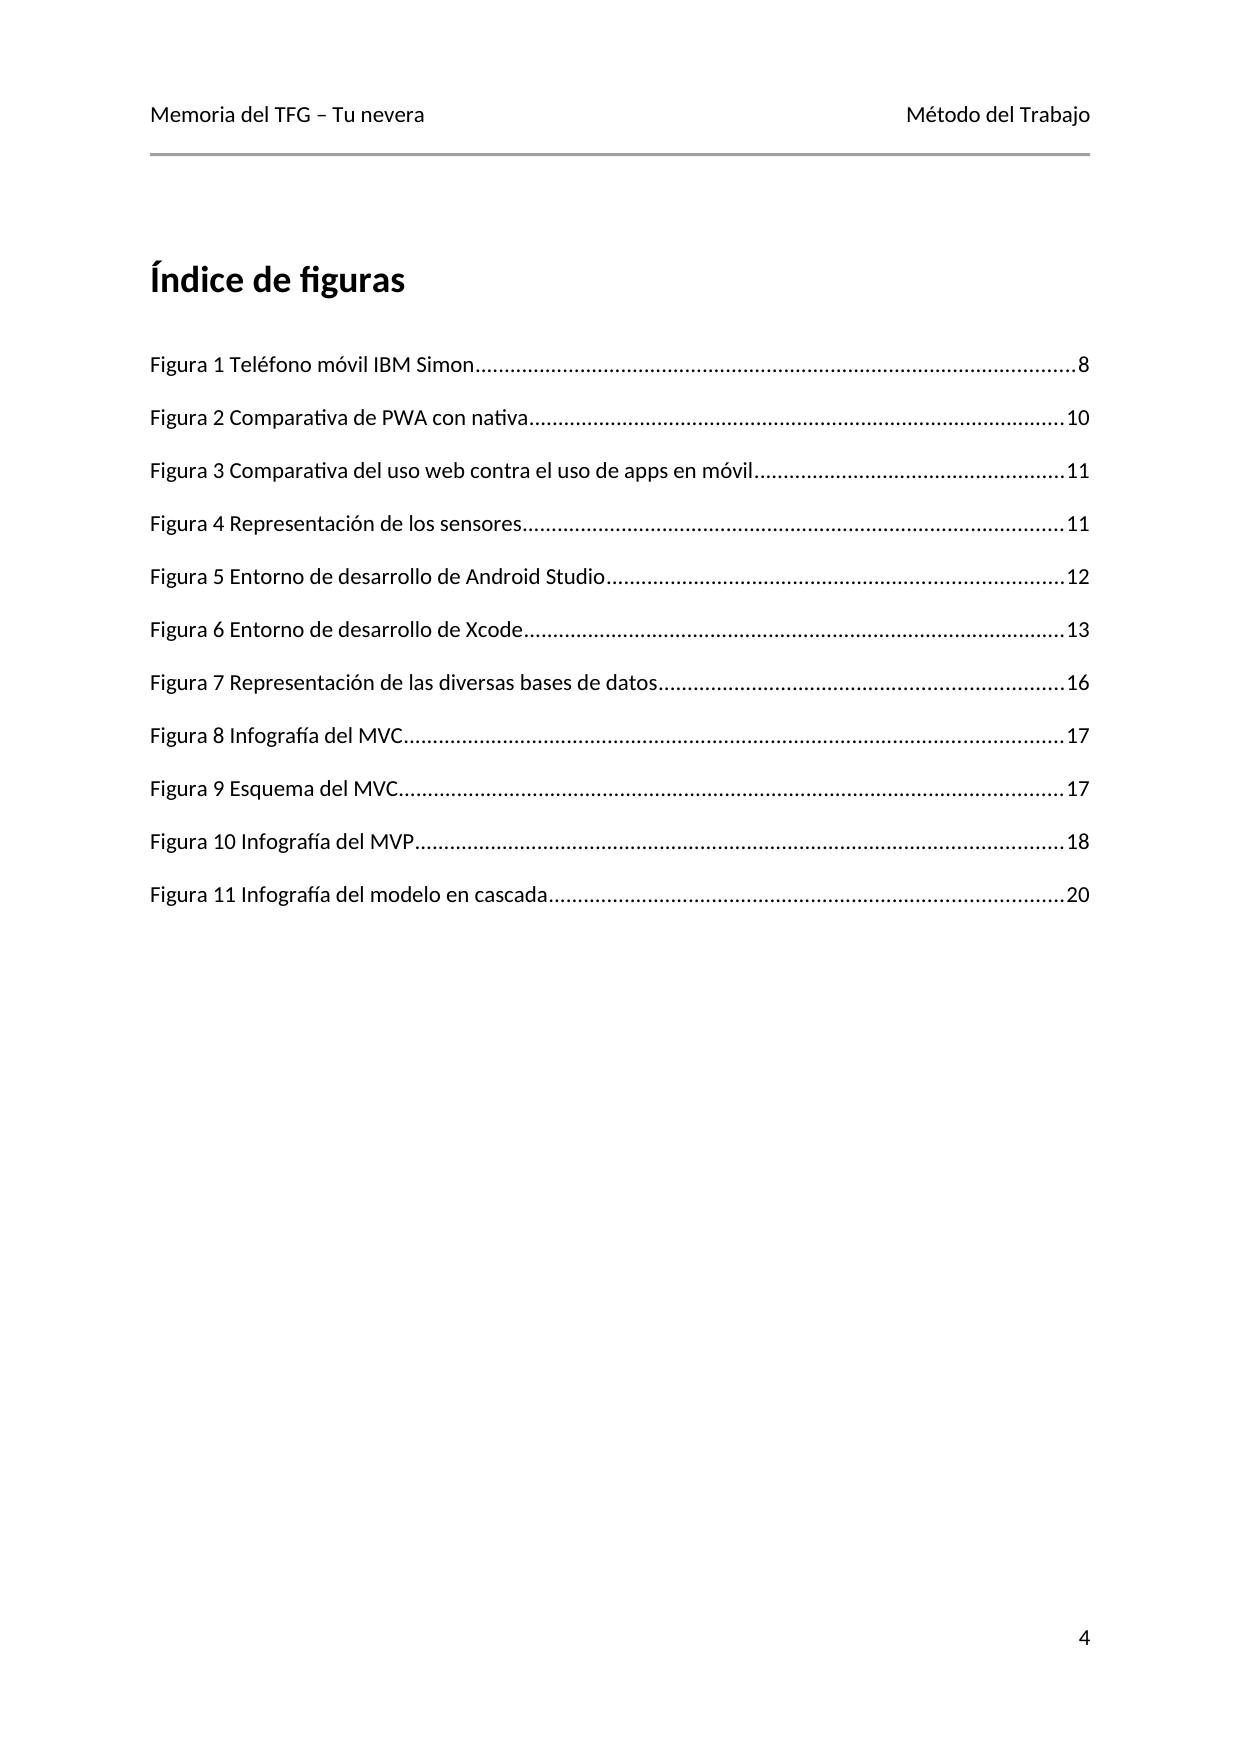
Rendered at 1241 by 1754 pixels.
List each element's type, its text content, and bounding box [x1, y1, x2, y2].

text Figura 4 Representación de los sensores 11 [150, 509, 1090, 537]
text Figura 5 Entorno de desarrollo de Android Studio 12 [150, 562, 1090, 590]
text Figura 7 Representación de las diversas bases de datos 16 [150, 668, 1090, 696]
text Figura 1 Teléfono móvil IBM Simon 8 [150, 350, 1090, 378]
text Figura 9 Esquema del MVC 17 [150, 774, 1090, 802]
text Figura 3 Comparativa del uso web contra el uso de apps en móvil 11 [150, 456, 1090, 484]
text Figura 6 Entorno de desarrollo de Xcode 13 [150, 615, 1090, 643]
text Figura 8 Infografía del MVC 17 [150, 721, 1090, 749]
text Figura 2 Comparativa de PWA con nativa 10 [150, 403, 1090, 431]
subtitle Índice de figuras [150, 256, 1090, 302]
text Figura 10 Infografía del MVP 18 [150, 827, 1090, 855]
text Figura 11 Infografía del modelo en cascada 20 [150, 880, 1090, 908]
